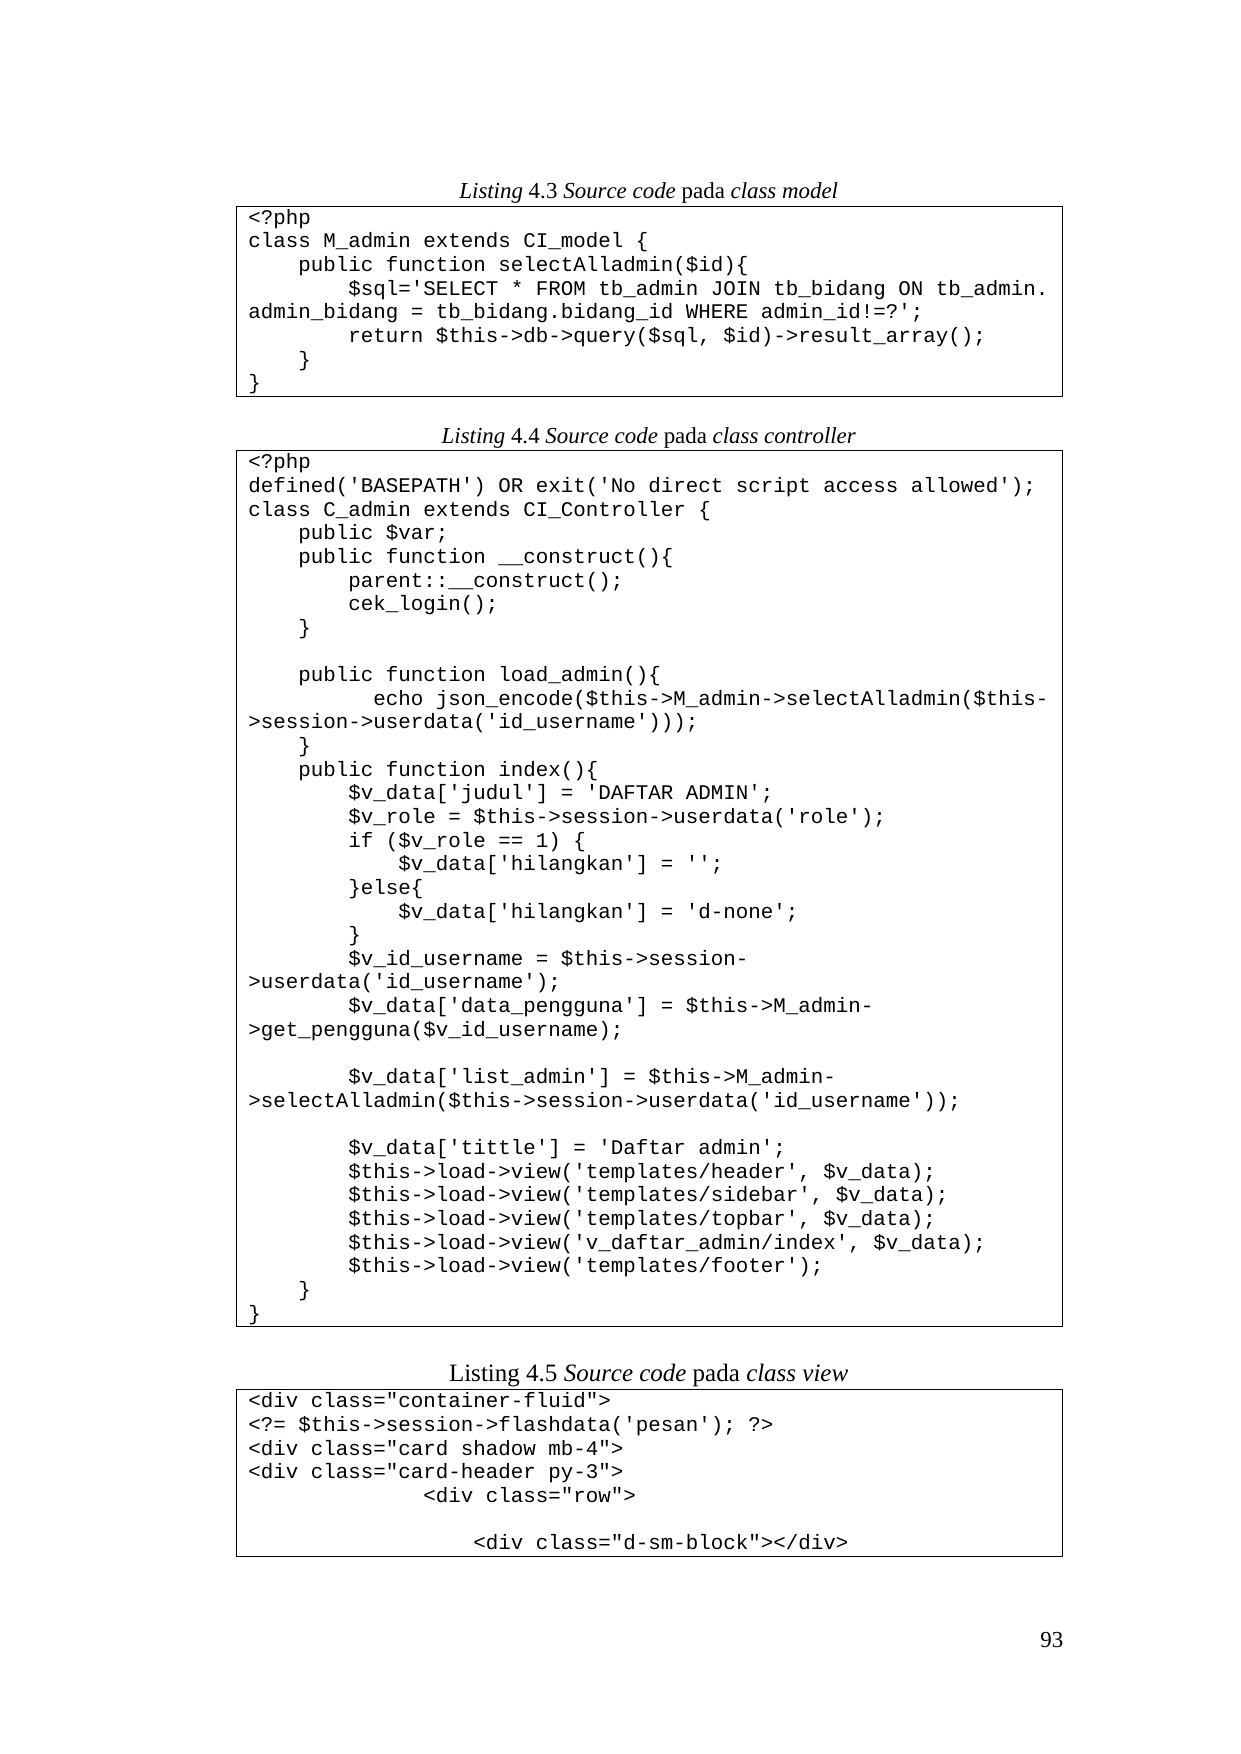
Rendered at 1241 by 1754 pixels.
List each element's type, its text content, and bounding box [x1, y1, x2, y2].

list Listing 4.4 Source code pada class controller [236, 422, 1063, 448]
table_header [237, 1390, 1062, 1556]
list Listing 4.3 Source code pada class model [236, 177, 1063, 203]
table_header <?php defined('BASEPATH') OR exit('No direct script access allowed'); class C_admin extends CI_Controller { public $var; public function __construct(){ parent::__construct(); cek_login(); } public function load_admin(){ echo json_encode($this->M_admin->selectAlladmin($this->session->userdata('id_username'))); } public function index(){ $v_data['judul'] = 'DAFTAR ADMIN'; $v_role = $this->session->userdata('role'); if ($v_role == 1) { $v_data['hilangkan'] = ''; }else{ $v_data['hilangkan'] = 'd-none'; } $v_id_username = $this->session->userdata('id_username'); $v_data['data_pengguna'] = $this->M_admin->get_pengguna($v_id_username); $v_data['list_admin'] = $this->M_admin->selectAlladmin($this->session->userdata('id_username')); $v_data['tittle'] = 'Daftar admin'; $this->load->view('templates/header', $v_data); $this->load->view('templates/sidebar', $v_data); $this->load->view('templates/topbar', $v_data); $this->load->view('v_daftar_admin/index', $v_data); $this->load->view('templates/footer'); } } [237, 451, 1062, 1326]
list Listing 4.5 Source code pada class view [236, 1358, 1063, 1387]
table_header <?php class M_admin extends CI_model { public function selectAlladmin($id){ $sql='SELECT * FROM tb_admin JOIN tb_bidang ON tb_admin.admin_bidang = tb_bidang.bidang_id WHERE admin_id!=?'; return $this->db->query($sql, $id)->result_array(); } } [237, 207, 1062, 396]
